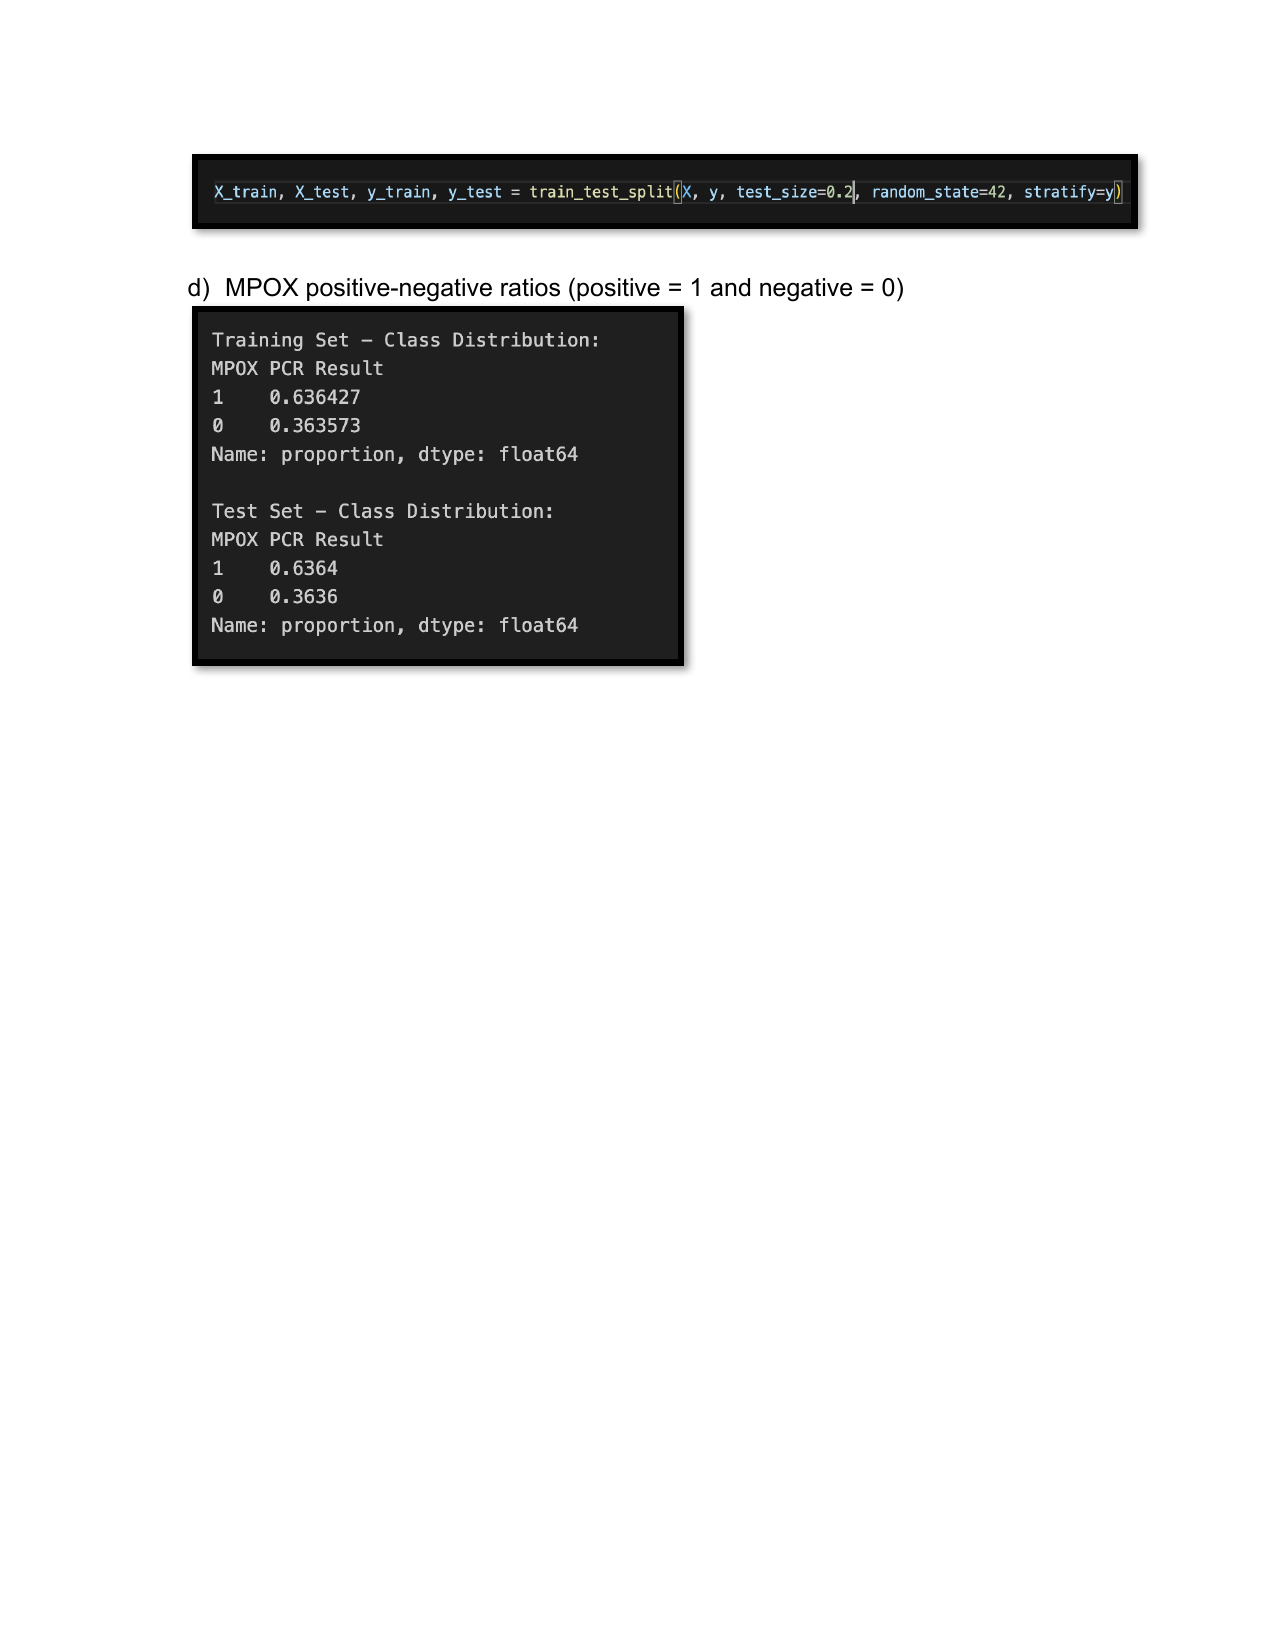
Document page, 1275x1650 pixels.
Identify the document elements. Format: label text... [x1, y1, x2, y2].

picture [198, 160, 1131, 223]
list MPOX positive-negative ratios (positive = 1 and negative = 0) [187, 273, 1125, 301]
picture [198, 312, 678, 659]
